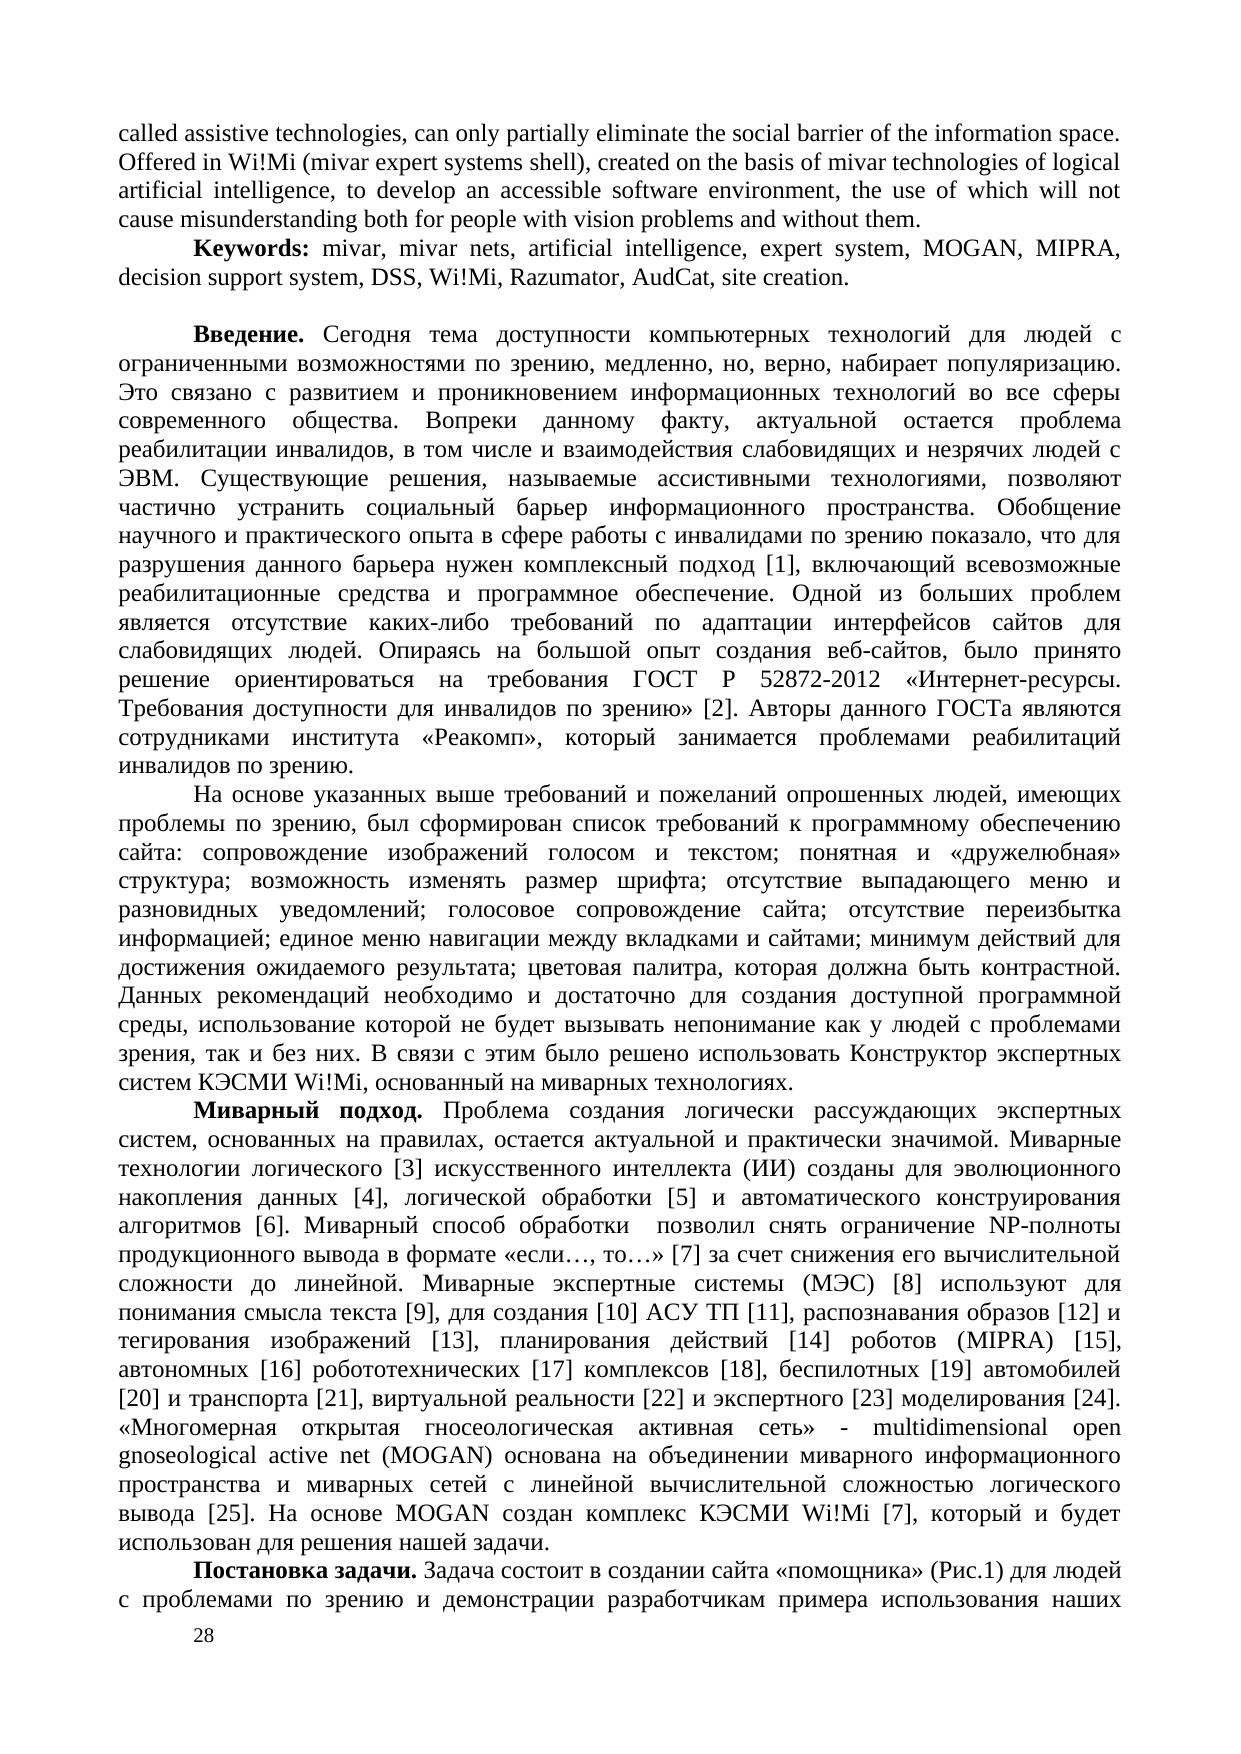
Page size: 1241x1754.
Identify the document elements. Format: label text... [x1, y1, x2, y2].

text На основе указанных выше требований и пожеланий опрошенных людей, имеющих проблемы по зрению, был сформирован список требований к программному обеспечению сайта: сопровождение изображений голосом и текстом; понятная и «дружелюбная» структура; возможность изменять размер шрифта; отсутствие выпадающего меню и разновидных уведомлений; голосовое сопровождение сайта; отсутствие переизбытка информацией; единое меню навигации между вкладками и сайтами; минимум действий для достижения ожидаемого результата; цветовая палитра, которая должна быть контрастной. Данных рекомендаций необходимо и достаточно для создания доступной программной среды, использование которой не будет вызывать непонимание как у людей с проблемами зрения, так и без них. В связи с этим было решено использовать Конструктор экспертных систем КЭСМИ Wi!Mi, основанный на миварных технологиях. [118, 779, 1122, 1096]
text Keywords: mivar, mivar nets, artificial intelligence, expert system, MOGAN, MIPRA, decision support system, DSS, Wi!Mi, Razumator, AudCat, site creation. [118, 233, 1122, 291]
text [118, 1556, 1122, 1613]
text Миварный подход. Проблема создания логически рассуждающих экспертных систем, основанных на правилах, остается актуальной и практически значимой. Миварные технологии логического [3] искусственного интеллекта (ИИ) созданы для эволюционного накопления данных [4], логической обработки [5] и автоматического конструирования алгоритмов [6]. Миварный способ обработки позволил снять ограничение NP-полноты продукционного вывода в формате «если…, то…» [7] за счет снижения его вычислительной сложности до линейной. Миварные экспертные системы (МЭС) [8] используют для понимания смысла текста [9], для создания [10] АСУ ТП [11], распознавания образов [12] и тегирования изображений [13], планирования действий [14] роботов (MIPRA) [15], автономных [16] робототехнических [17] комплексов [18], беспилотных [19] автомобилей [20] и транспорта [21], виртуальной реальности [22] и экспертного [23] моделирования [24]. «Многомерная открытая гносеологическая активная сеть» - multidimensional open gnoseological active net (MOGAN) основана на объединении миварного информационного пространства и миварных сетей с линейной вычислительной сложностью логического вывода [25]. На основе MOGAN создан комплекс КЭСМИ Wi!Mi [7], который и будет использован для решения нашей задачи. [118, 1096, 1122, 1556]
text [118, 118, 1122, 233]
text Введение. Сегодня тема доступности компьютерных технологий для людей с ограниченными возможностями по зрению, медленно, но, верно, набирает популяризацию. Это связано с развитием и проникновением информационных технологий во все сферы современного общества. Вопреки данному факту, актуальной остается проблема реабилитации инвалидов, в том числе и взаимодействия слабовидящих и незрячих людей с ЭВМ. Существующие решения, называемые ассистивными технологиями, позволяют частично устранить социальный барьер информационного пространства. Обобщение научного и практического опыта в сфере работы с инвалидами по зрению показало, что для разрушения данного барьера нужен комплексный подход [1], включающий всевозможные реабилитационные средства и программное обеспечение. Одной из больших проблем является отсутствие каких-либо требований по адаптации интерфейсов сайтов для слабовидящих людей. Опираясь на большой опыт создания веб-сайтов, было принято решение ориентироваться на требования ГОСТ P 52872-2012 «Интернет-ресурсы. Требования доступности для инвалидов по зрению» [2]. Авторы данного ГОСТа являются сотрудниками института «Реакомп», который занимается проблемами реабилитаций инвалидов по зрению. [118, 319, 1122, 779]
